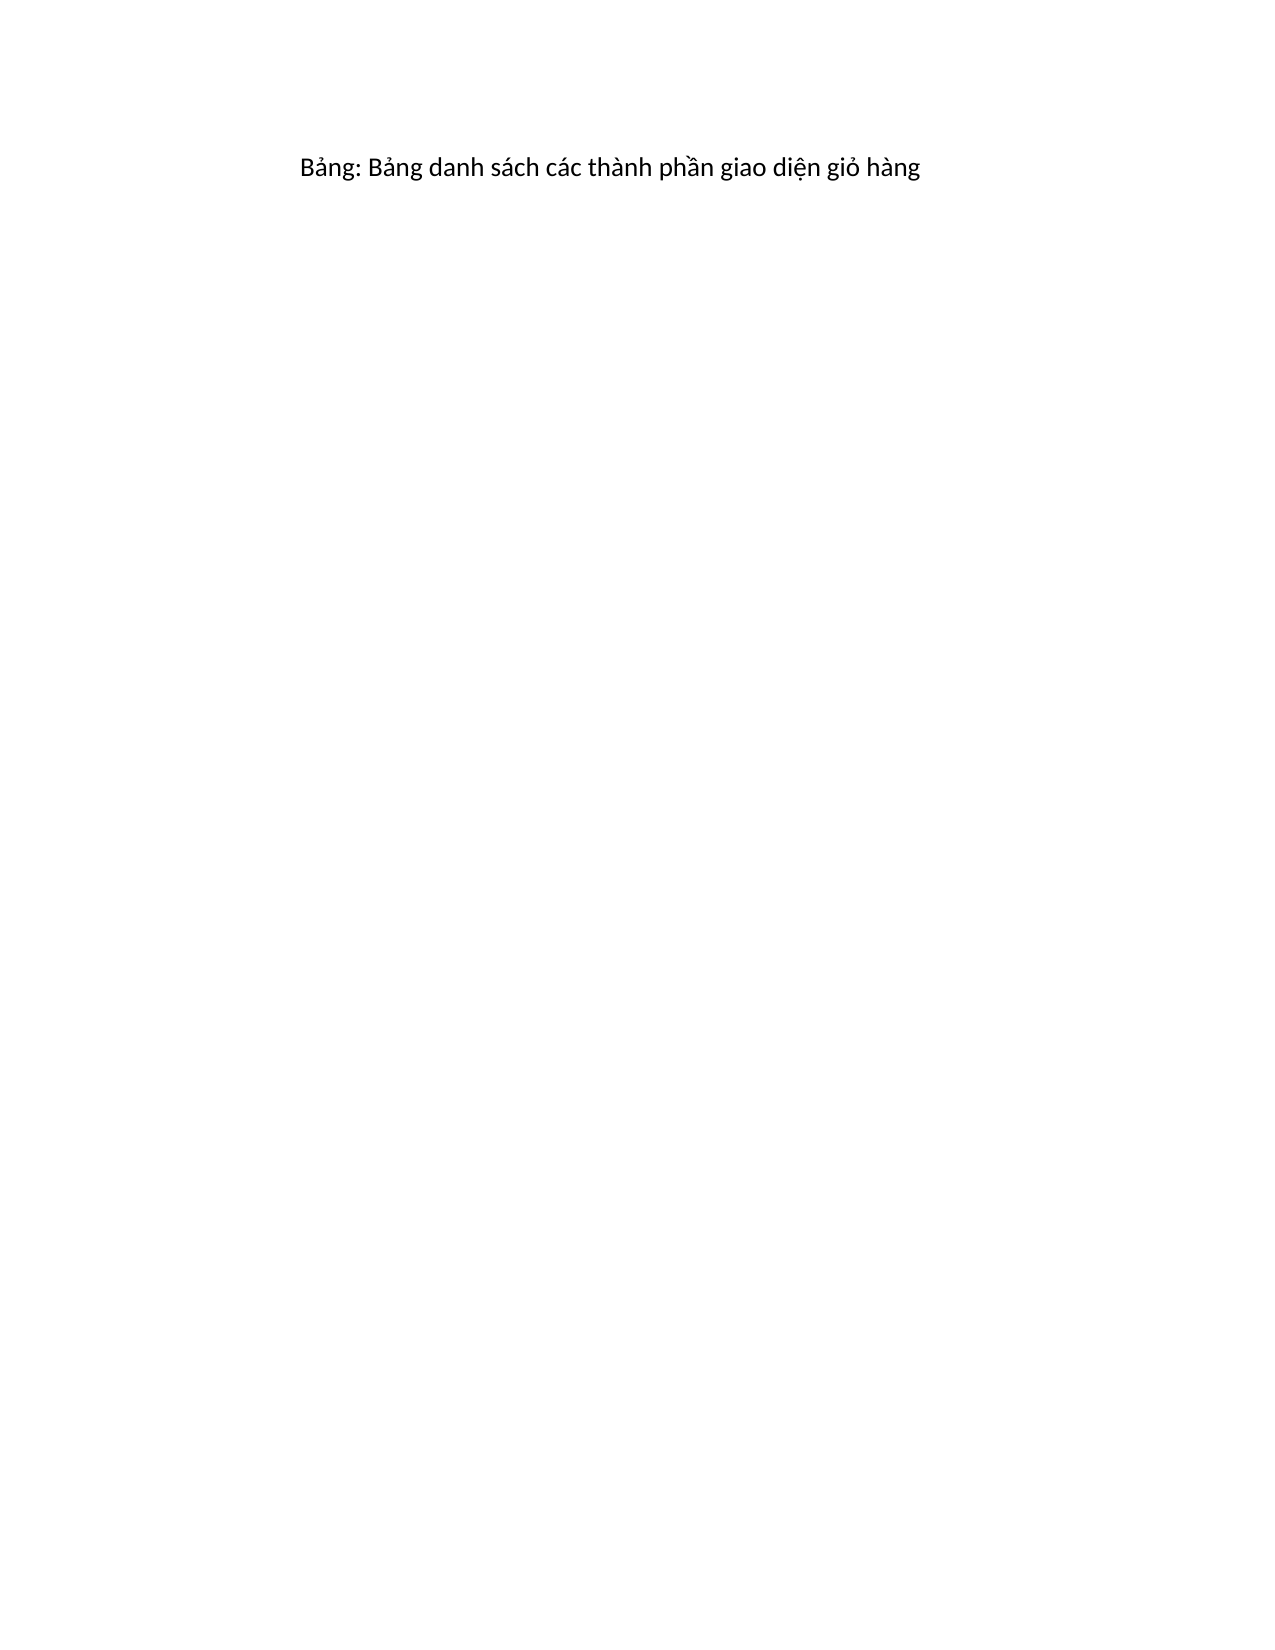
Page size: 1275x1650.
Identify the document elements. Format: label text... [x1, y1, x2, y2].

text Bảng: Bảng danh sách các thành phần giao diện giỏ hàng [225, 150, 1125, 183]
